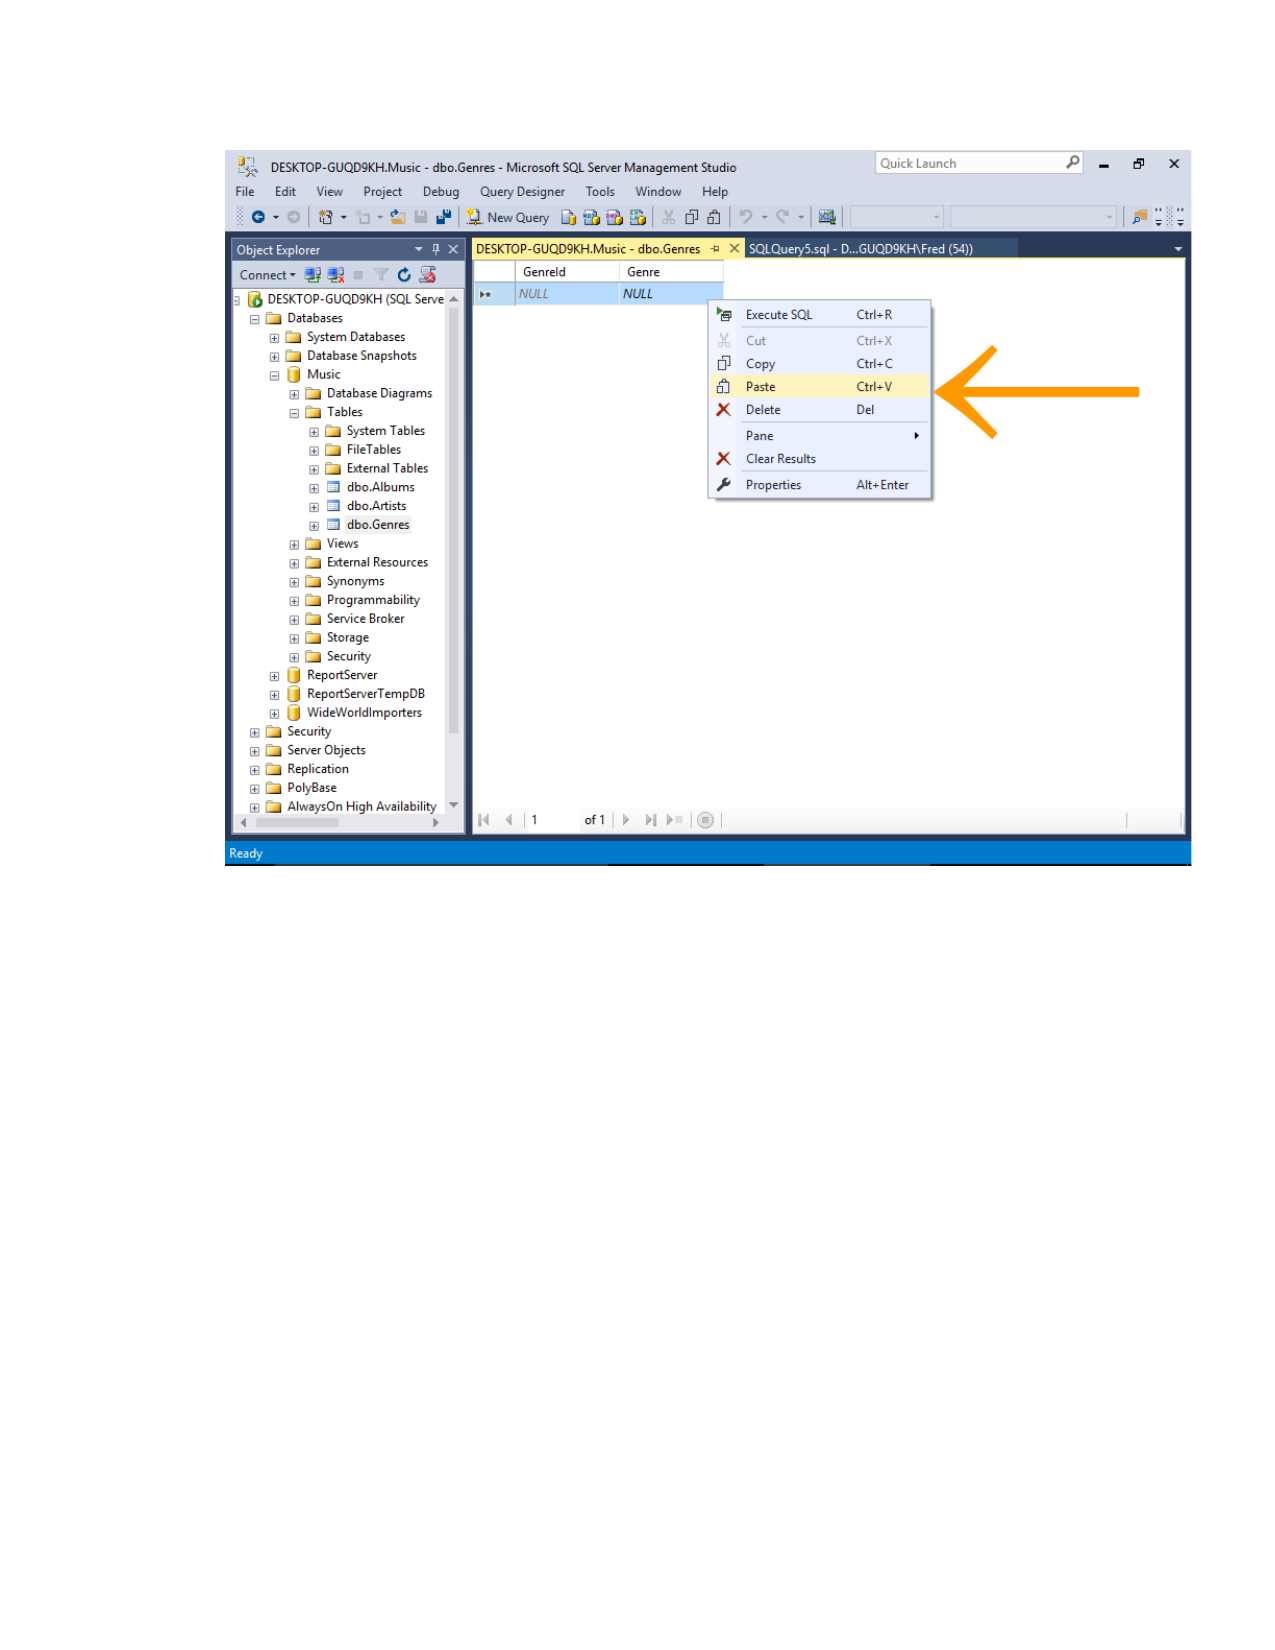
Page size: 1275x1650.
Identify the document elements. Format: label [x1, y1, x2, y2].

picture [225, 150, 1192, 866]
